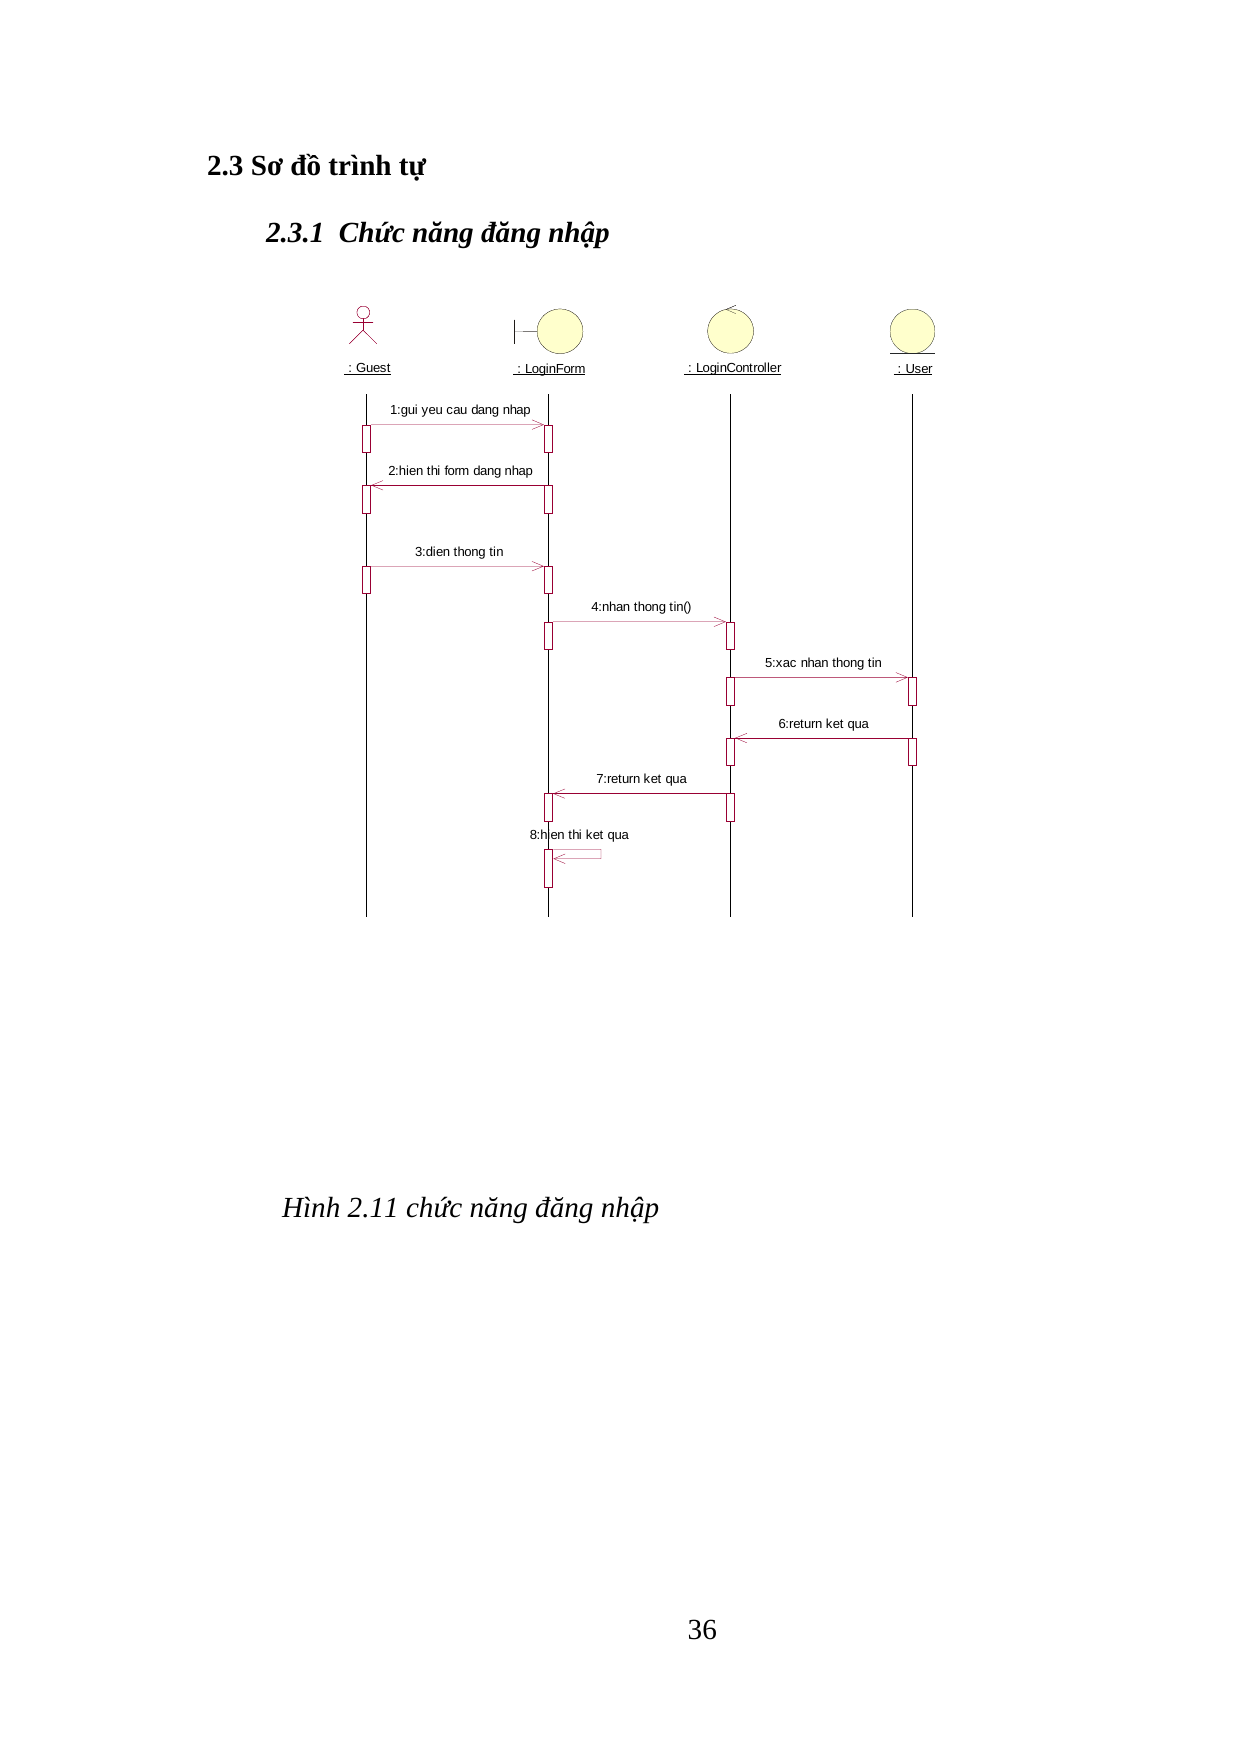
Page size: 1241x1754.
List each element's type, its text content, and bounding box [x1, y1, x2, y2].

subtitle Sơ đồ trình tự [207, 148, 1122, 181]
subtitle Chức năng đăng nhập [207, 215, 1122, 248]
